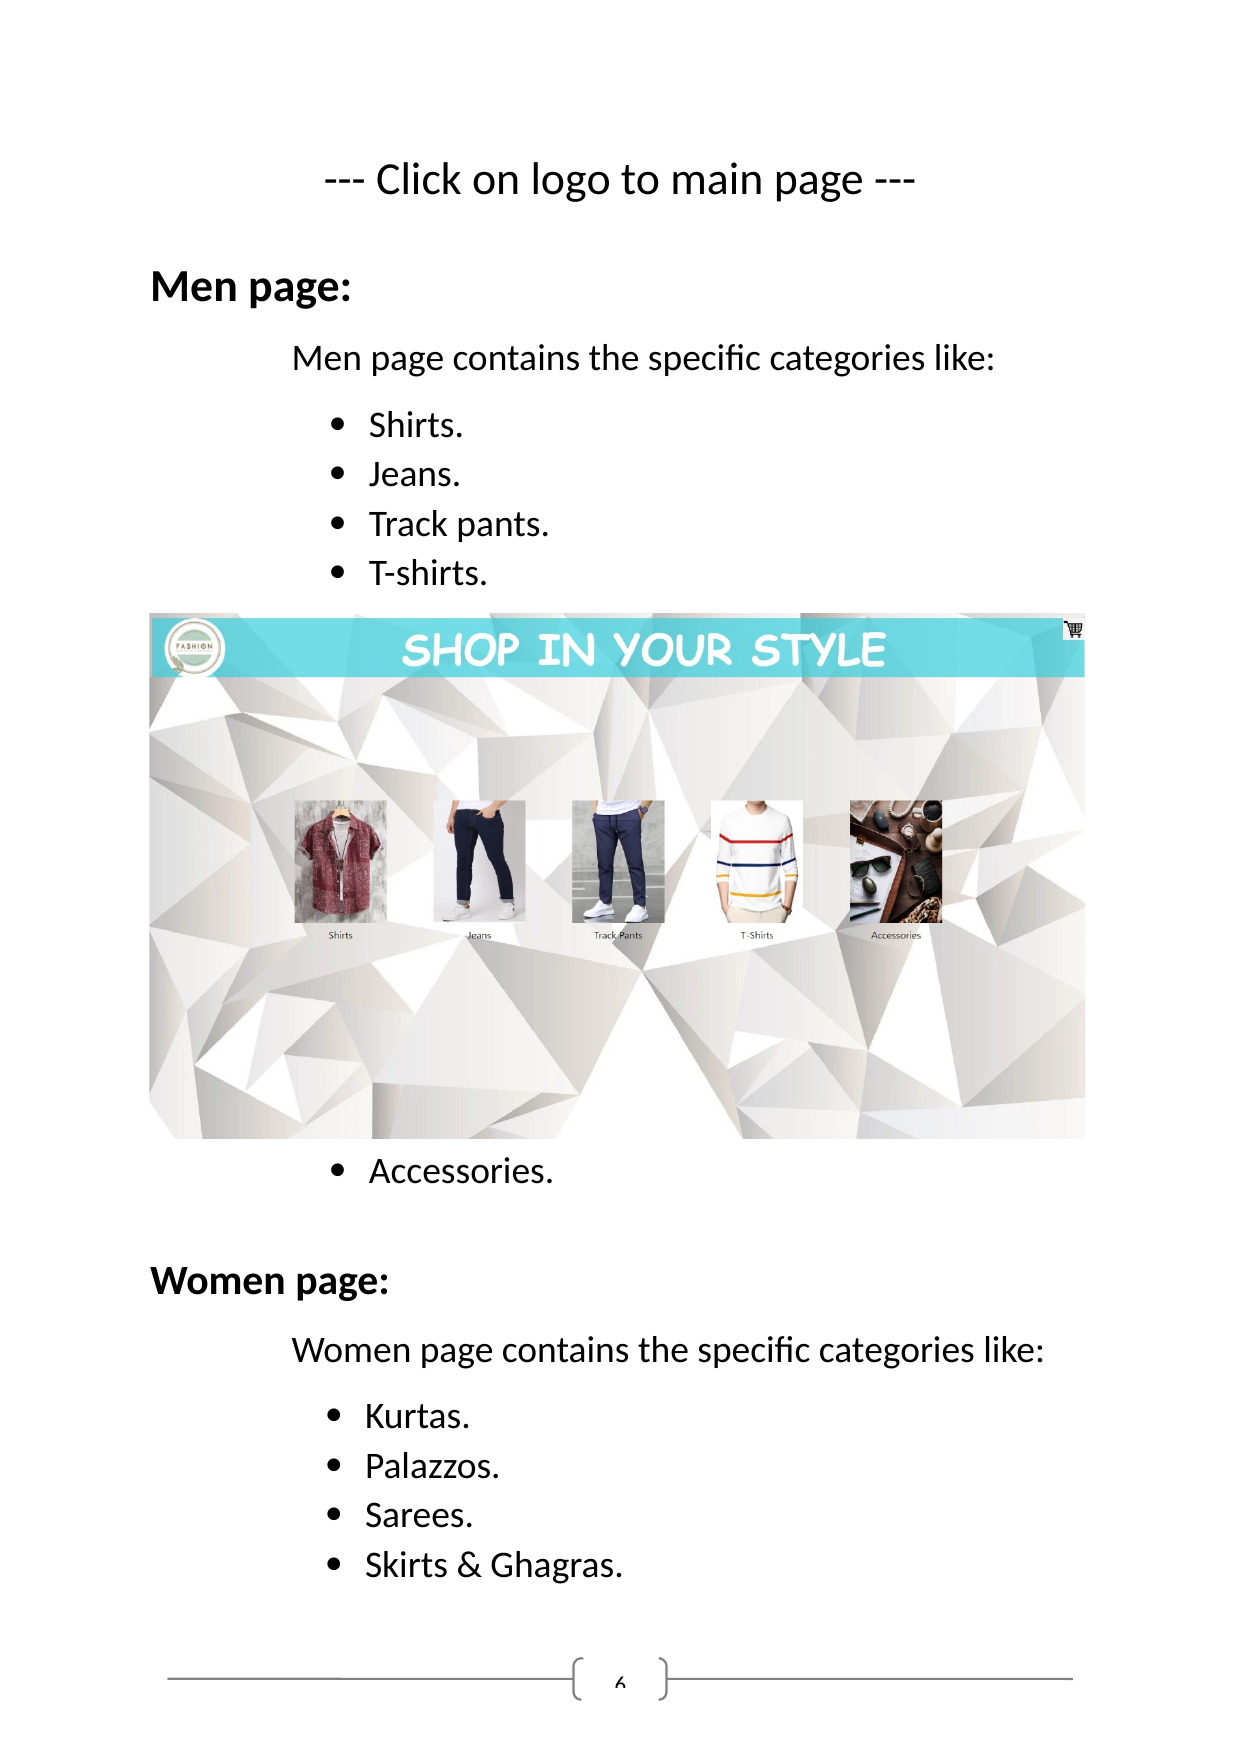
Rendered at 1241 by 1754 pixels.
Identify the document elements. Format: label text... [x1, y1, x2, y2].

text Men page: [150, 257, 1090, 313]
picture [147, 613, 1085, 1138]
list Skirts & Ghagras. [327, 1541, 1090, 1587]
text Women page contains the specific categories like: [150, 1326, 1090, 1372]
text Men page contains the specific categories like: [150, 334, 1090, 380]
list Shirts. [331, 401, 1090, 447]
text Women page: [150, 1254, 1090, 1305]
list Palazzos. [327, 1442, 1090, 1488]
list Jeans. [331, 450, 1090, 496]
list Sarees. [327, 1491, 1090, 1537]
text --- Click on logo to main page --- [150, 150, 1090, 206]
list Kurtas. [327, 1392, 1090, 1438]
list T-shirts. [331, 549, 1090, 595]
list Track pants. [331, 500, 1090, 546]
